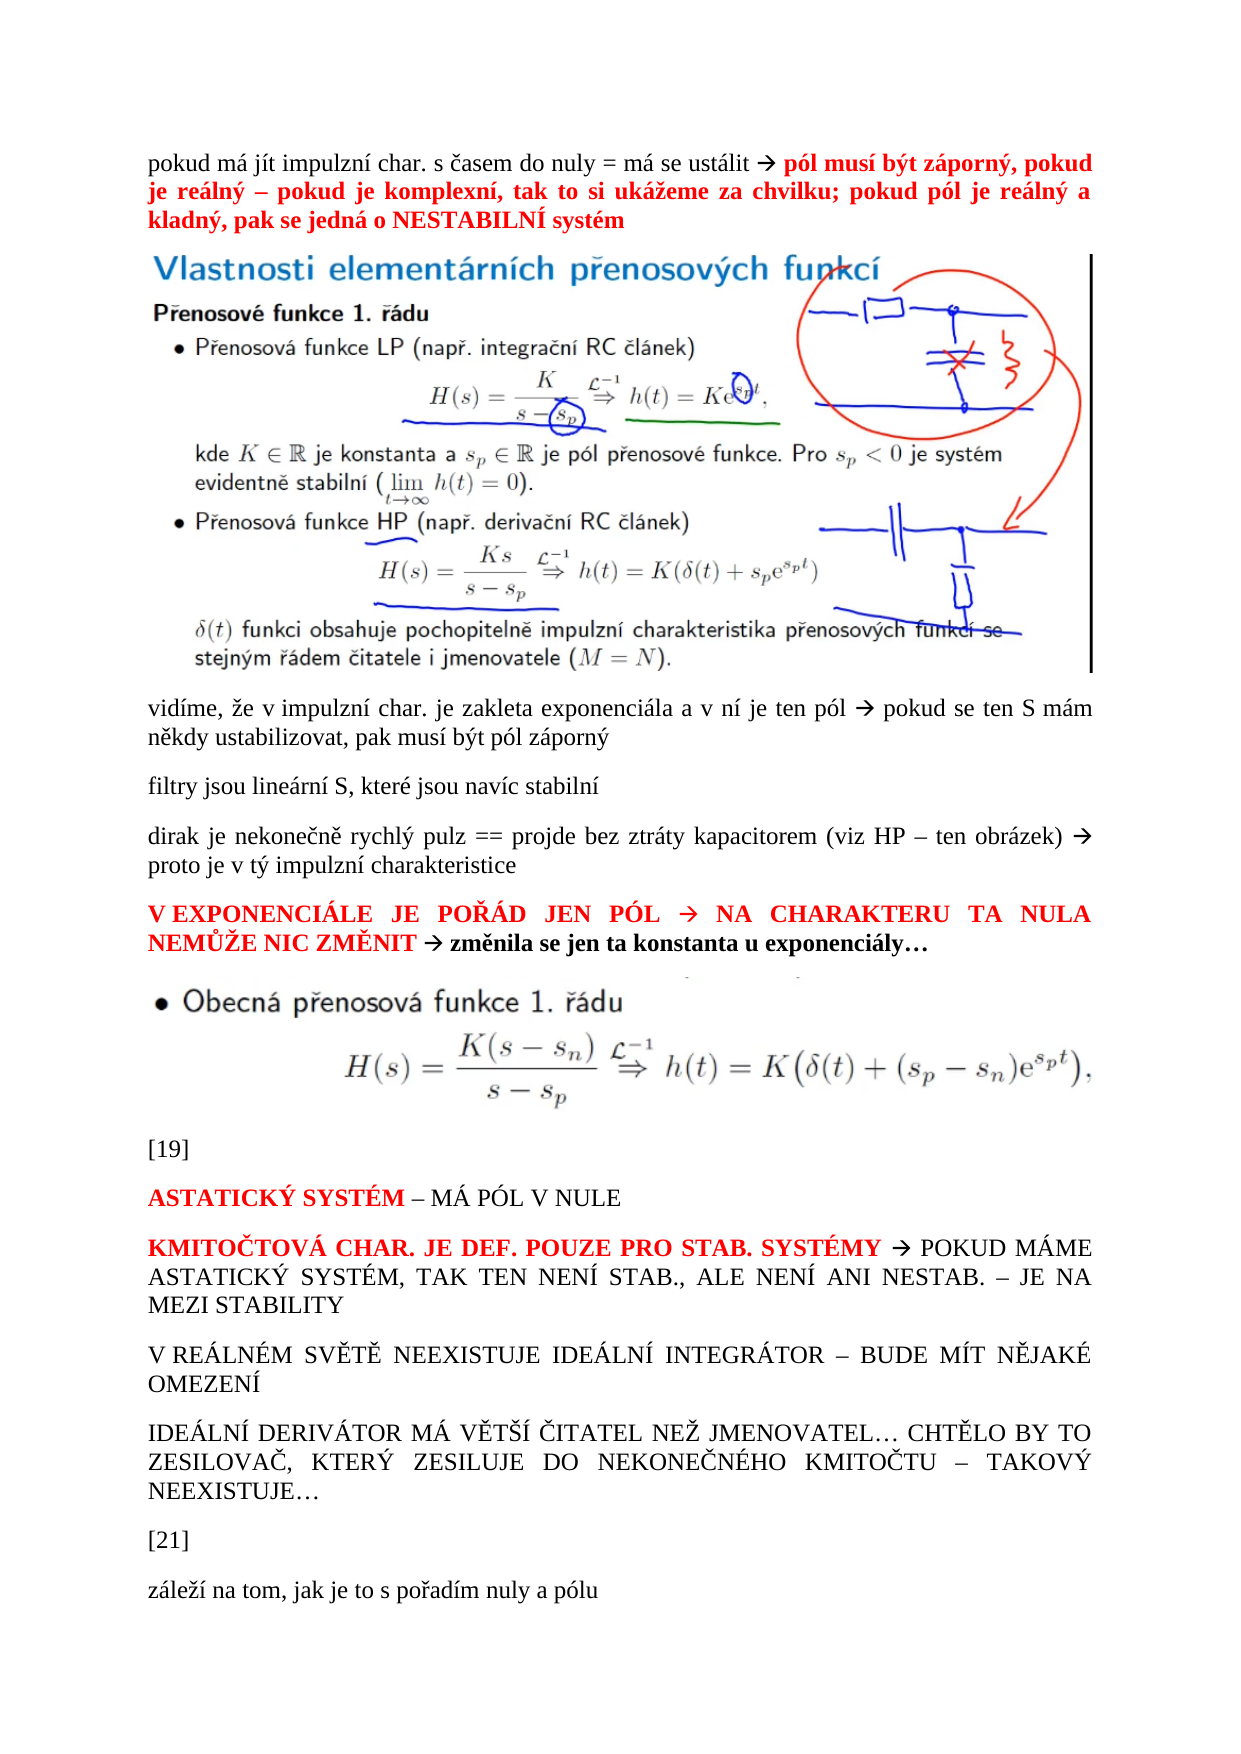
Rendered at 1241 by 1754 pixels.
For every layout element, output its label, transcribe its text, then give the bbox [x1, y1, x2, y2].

text [21] [148, 1525, 1093, 1554]
picture [147, 254, 1093, 673]
text IDEÁLNÍ DERIVÁTOR MÁ VĚTŠÍ ČITATEL NEŽ JMENOVATEL… CHTĚLO BY TO ZESILOVAČ, KTERÝ ZESILUJE DO NEKONEČNÉHO KMITOČTU – TAKOVÝ NEEXISTUJE… [148, 1418, 1093, 1504]
picture [147, 977, 1093, 1113]
text vidíme, že v impulzní char. je zakleta exponenciála a v ní je ten pól 🡪 pokud se ten S mám někdy ustabilizovat, pak musí být pól záporný [148, 693, 1093, 751]
text ASTATICKÝ SYSTÉM – MÁ PÓL V NULE [148, 1183, 1093, 1212]
text [19] [148, 1134, 1093, 1162]
text pokud má jít impulzní char. s časem do nuly = má se ustálit 🡪 pól musí být záporný, pokud je reálný – pokud je komplexní, tak to si ukážeme za chvilku; pokud pól je reálný a kladný, pak se jedná o NESTABILNÍ systém [148, 148, 1093, 234]
text V EXPONENCIÁLE JE POŘÁD JEN PÓL 🡪 NA CHARAKTERU TA NULA NEMŮŽE NIC ZMĚNIT 🡪 změnila se jen ta konstanta u exponenciály… [148, 899, 1093, 957]
text dirak je nekonečně rychlý pulz == projde bez ztráty kapacitorem (viz HP – ten obrázek) 🡪 proto je v tý impulzní charakteristice [148, 821, 1093, 878]
text filtry jsou lineární S, které jsou navíc stabilní [148, 771, 1093, 800]
text záleží na tom, jak je to s pořadím nuly a pólu [148, 1575, 1093, 1604]
text KMITOČTOVÁ CHAR. JE DEF. POUZE PRO STAB. SYSTÉMY 🡪 POKUD MÁME ASTATICKÝ SYSTÉM, TAK TEN NENÍ STAB., ALE NENÍ ANI NESTAB. – JE NA MEZI STABILITY [148, 1233, 1093, 1319]
text V REÁLNÉM SVĚTĚ NEEXISTUJE IDEÁLNÍ INTEGRÁTOR – BUDE MÍT NĚJAKÉ OMEZENÍ [148, 1340, 1093, 1397]
